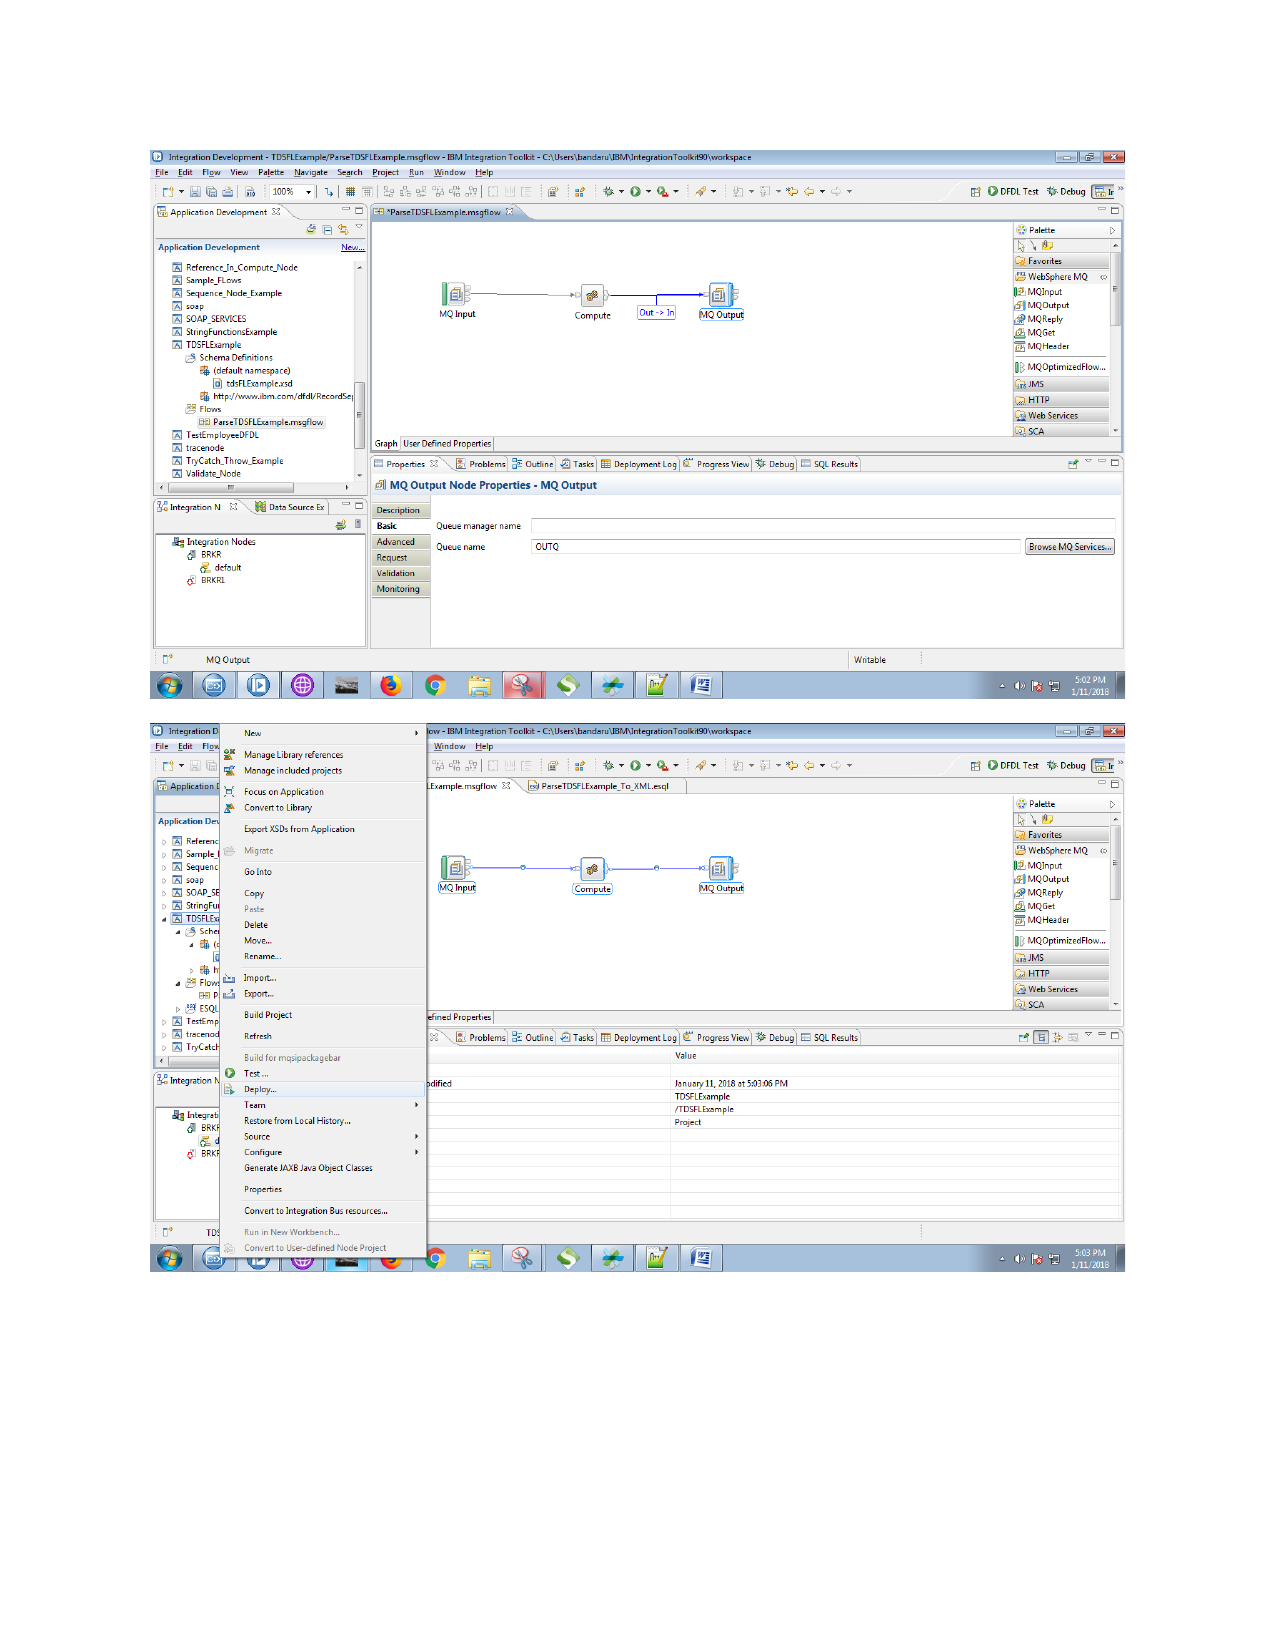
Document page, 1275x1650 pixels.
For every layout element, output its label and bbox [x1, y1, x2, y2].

picture [150, 723, 1125, 1272]
picture [150, 150, 1125, 699]
